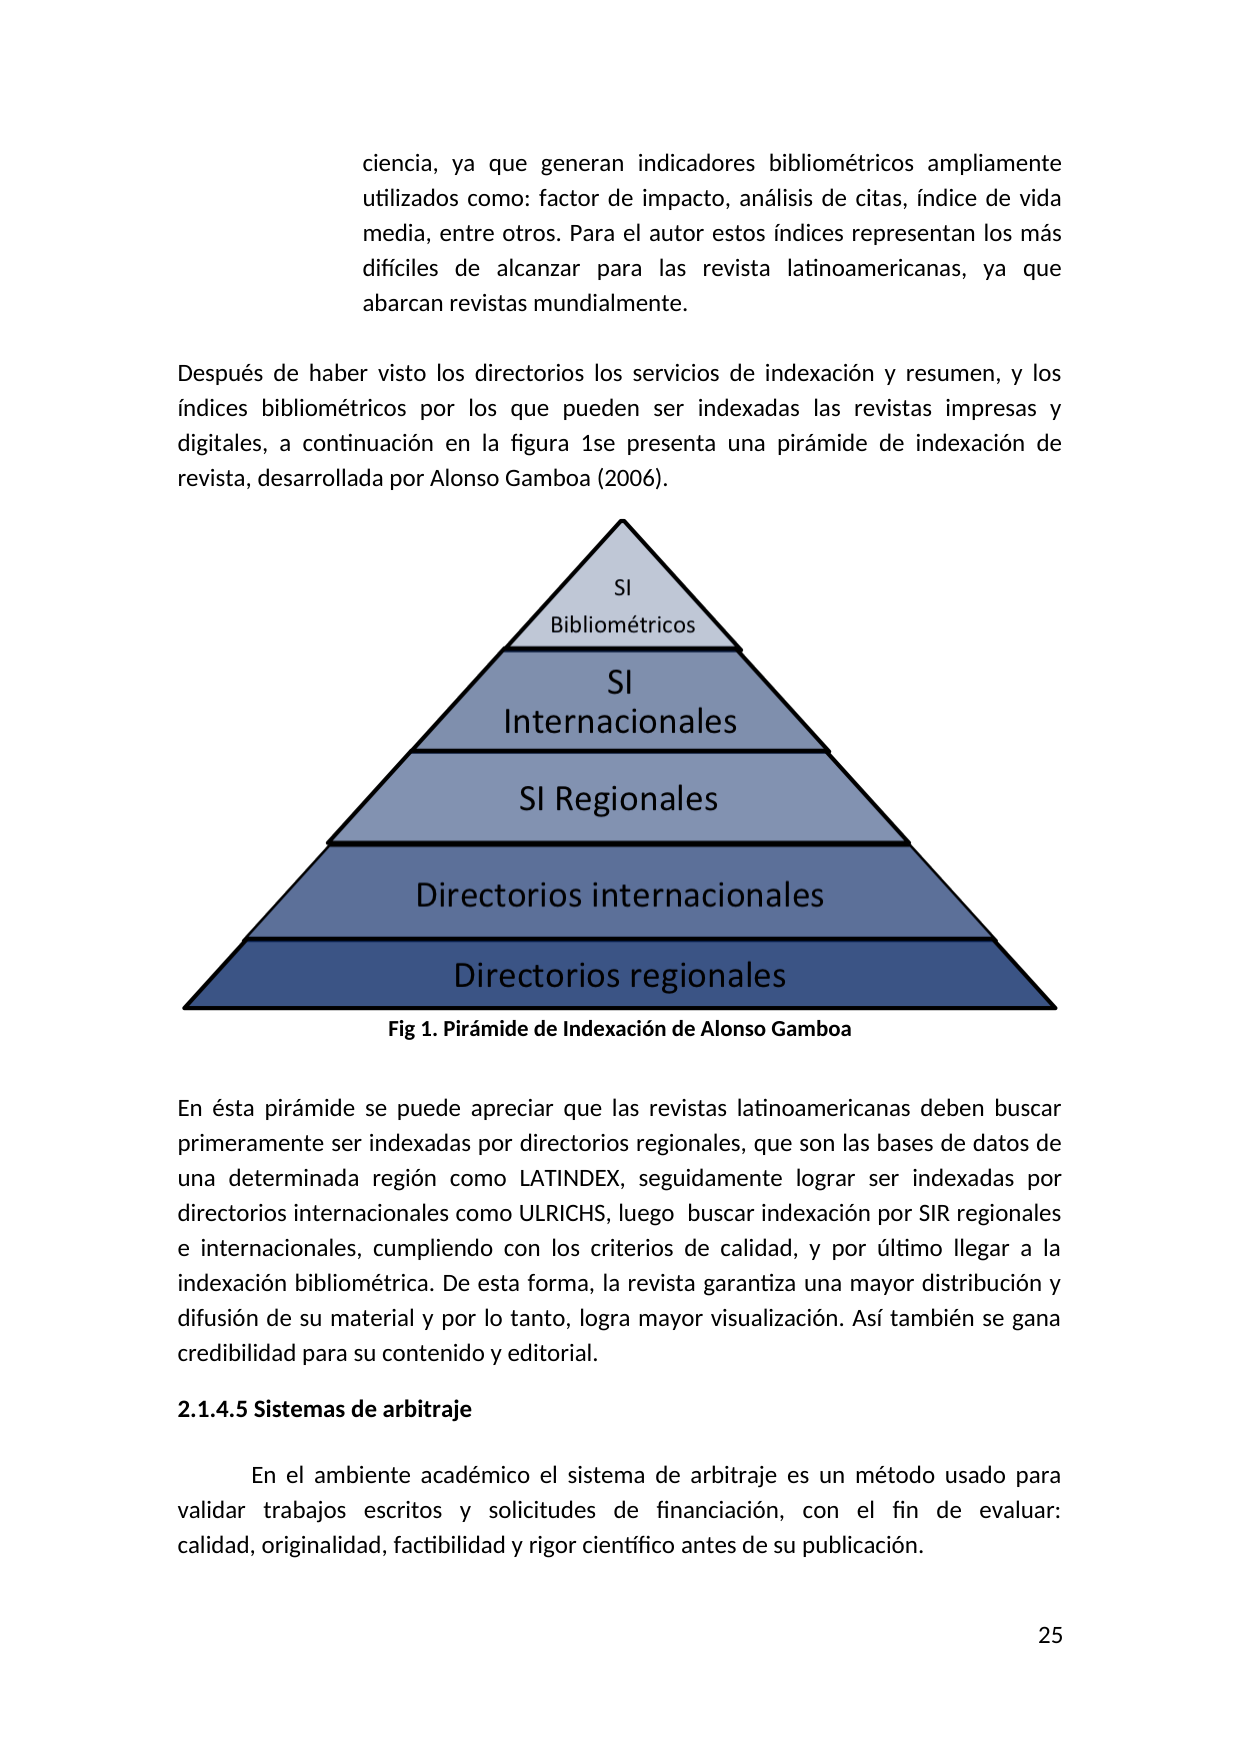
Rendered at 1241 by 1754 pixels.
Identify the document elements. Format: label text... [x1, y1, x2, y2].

text Fig 1. Pirámide de Indexación de Alonso Gamboa [177, 1014, 1063, 1043]
subtitle 2.1.4.5 Sistemas de arbitraje [177, 1393, 1063, 1424]
picture [177, 518, 1063, 1011]
text En ésta pirámide se puede apreciar que las revistas latinoamericanas deben buscar primeramente ser indexadas por directorios regionales, que son las bases de datos de una determinada región como LATINDEX, seguidamente lograr ser indexadas por directorios internacionales como ULRICHS, luego buscar indexación por SIR regionales e internacionales, cumpliendo con los criterios de calidad, y por último llegar a la indexación bibliométrica. De esta forma, la revista garantiza una mayor distribución y difusión de su material y por lo tanto, logra mayor visualización. Así también se gana credibilidad para su contenido y editorial. [177, 1093, 1063, 1368]
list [325, 148, 1063, 318]
text En el ambiente académico el sistema de arbitraje es un método usado para validar trabajos escritos y solicitudes de financiación, con el fin de evaluar: calidad, originalidad, factibilidad y rigor científico antes de su publicación. [177, 1459, 1063, 1559]
list Después de haber visto los directorios los servicios de indexación y resumen, y los índices bibliométricos por los que pueden ser indexadas las revistas impresas y digitales, a continuación en la figura 1se presenta una pirámide de indexación de revista, desarrollada por Alonso Gamboa (2006). [177, 358, 1063, 493]
